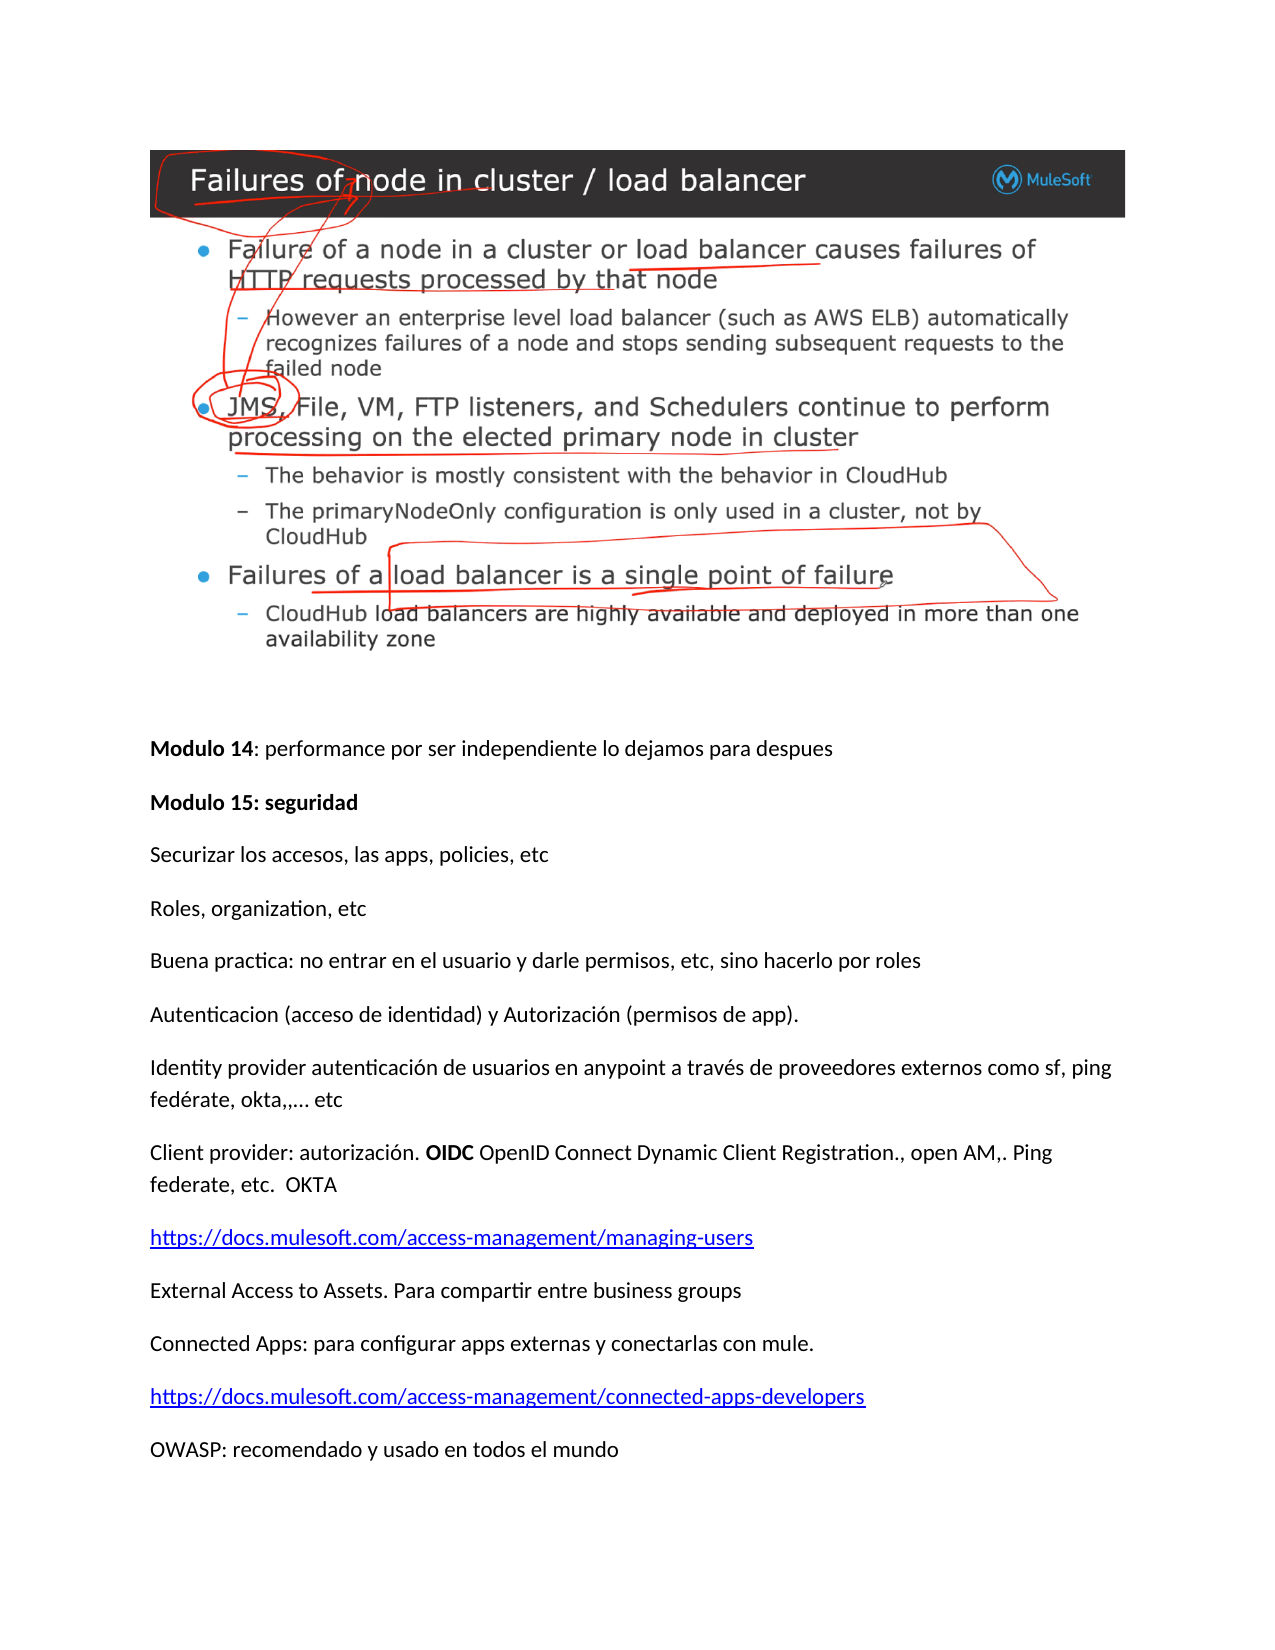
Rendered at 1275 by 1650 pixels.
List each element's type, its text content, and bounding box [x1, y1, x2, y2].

text Buena practica: no entrar en el usuario y darle permisos, etc, sino hacerlo por roles [150, 947, 1125, 975]
text Autenticacion (acceso de identidad) y Autorización (permisos de app). [150, 1000, 1125, 1028]
text External Access to Assets. Para compartir entre business groups [150, 1276, 1125, 1304]
text Client provider: autorización. OIDC OpenID Connect Dynamic Client Registration., open AM,. Ping federate, etc. OKTA [150, 1138, 1125, 1198]
text Securizar los accesos, las apps, policies, etc [150, 841, 1125, 869]
text https://docs.mulesoft.com/access-management/managing-users [150, 1223, 1125, 1251]
text Connected Apps: para configurar apps externas y conectarlas con mule. [150, 1329, 1125, 1357]
text OWASP: recomendado y usado en todos el mundo [150, 1435, 1125, 1463]
text https://docs.mulesoft.com/access-management/connected-apps-developers [150, 1382, 1125, 1410]
text Modulo 14: performance por ser independiente lo dejamos para despues [150, 734, 1125, 763]
text Roles, organization, etc [150, 894, 1125, 922]
text Modulo 15: seguridad [150, 788, 1125, 816]
text Identity provider autenticación de usuarios en anypoint a través de proveedores externos como sf, ping fedérate, okta,,… etc [150, 1053, 1125, 1113]
picture [150, 150, 1125, 657]
